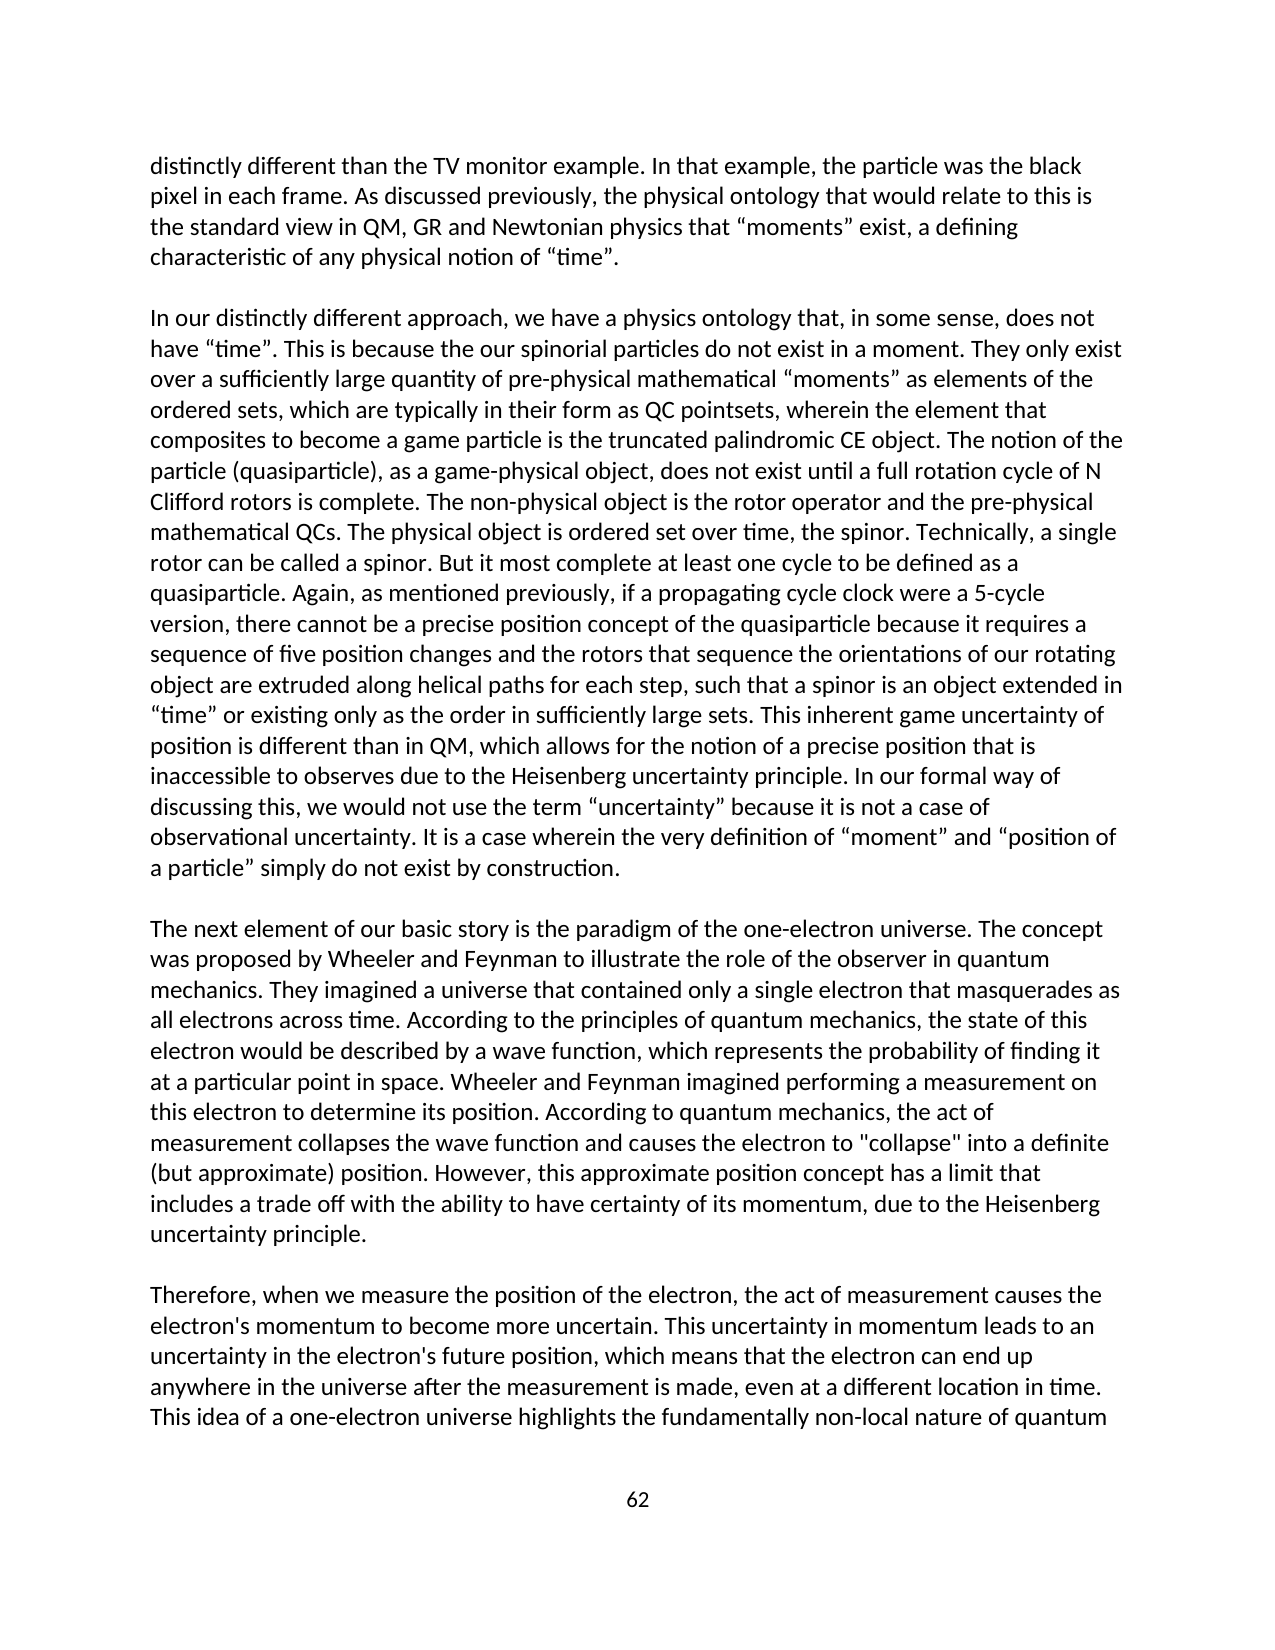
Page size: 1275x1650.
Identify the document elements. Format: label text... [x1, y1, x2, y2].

text The next element of our basic story is the paradigm of the one-electron universe. The concept was proposed by Wheeler and Feynman to illustrate the role of the observer in quantum mechanics. They imagined a universe that contained only a single electron that masquerades as all electrons across time. According to the principles of quantum mechanics, the state of this electron would be described by a wave function, which represents the probability of finding it at a particular point in space. Wheeler and Feynman imagined performing a measurement on this electron to determine its position. According to quantum mechanics, the act of measurement collapses the wave function and causes the electron to "collapse" into a definite (but approximate) position. However, this approximate position concept has a limit that includes a trade off with the ability to have certainty of its momentum, due to the Heisenberg uncertainty principle. [150, 913, 1125, 1249]
text In our distinctly different approach, we have a physics ontology that, in some sense, does not have “time”. This is because the our spinorial particles do not exist in a moment. They only exist over a sufficiently large quantity of pre-physical mathematical “moments” as elements of the ordered sets, which are typically in their form as QC pointsets, wherein the element that composites to become a game particle is the truncated palindromic CE object. The notion of the particle (quasiparticle), as a game-physical object, does not exist until a full rotation cycle of N Clifford rotors is complete. The non-physical object is the rotor operator and the pre-physical mathematical QCs. The physical object is ordered set over time, the spinor. Technically, a single rotor can be called a spinor. But it most complete at least one cycle to be defined as a quasiparticle. Again, as mentioned previously, if a propagating cycle clock were a 5-cycle version, there cannot be a precise position concept of the quasiparticle because it requires a sequence of five position changes and the rotors that sequence the orientations of our rotating object are extruded along helical paths for each step, such that a spinor is an object extended in “time” or existing only as the order in sufficiently large sets. This inherent game uncertainty of position is different than in QM, which allows for the notion of a precise position that is inaccessible to observes due to the Heisenberg uncertainty principle. In our formal way of discussing this, we would not use the term “uncertainty” because it is not a case of observational uncertainty. It is a case wherein the very definition of “moment” and “position of a particle” simply do not exist by construction. [150, 303, 1125, 882]
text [150, 150, 1125, 272]
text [150, 1279, 1125, 1432]
